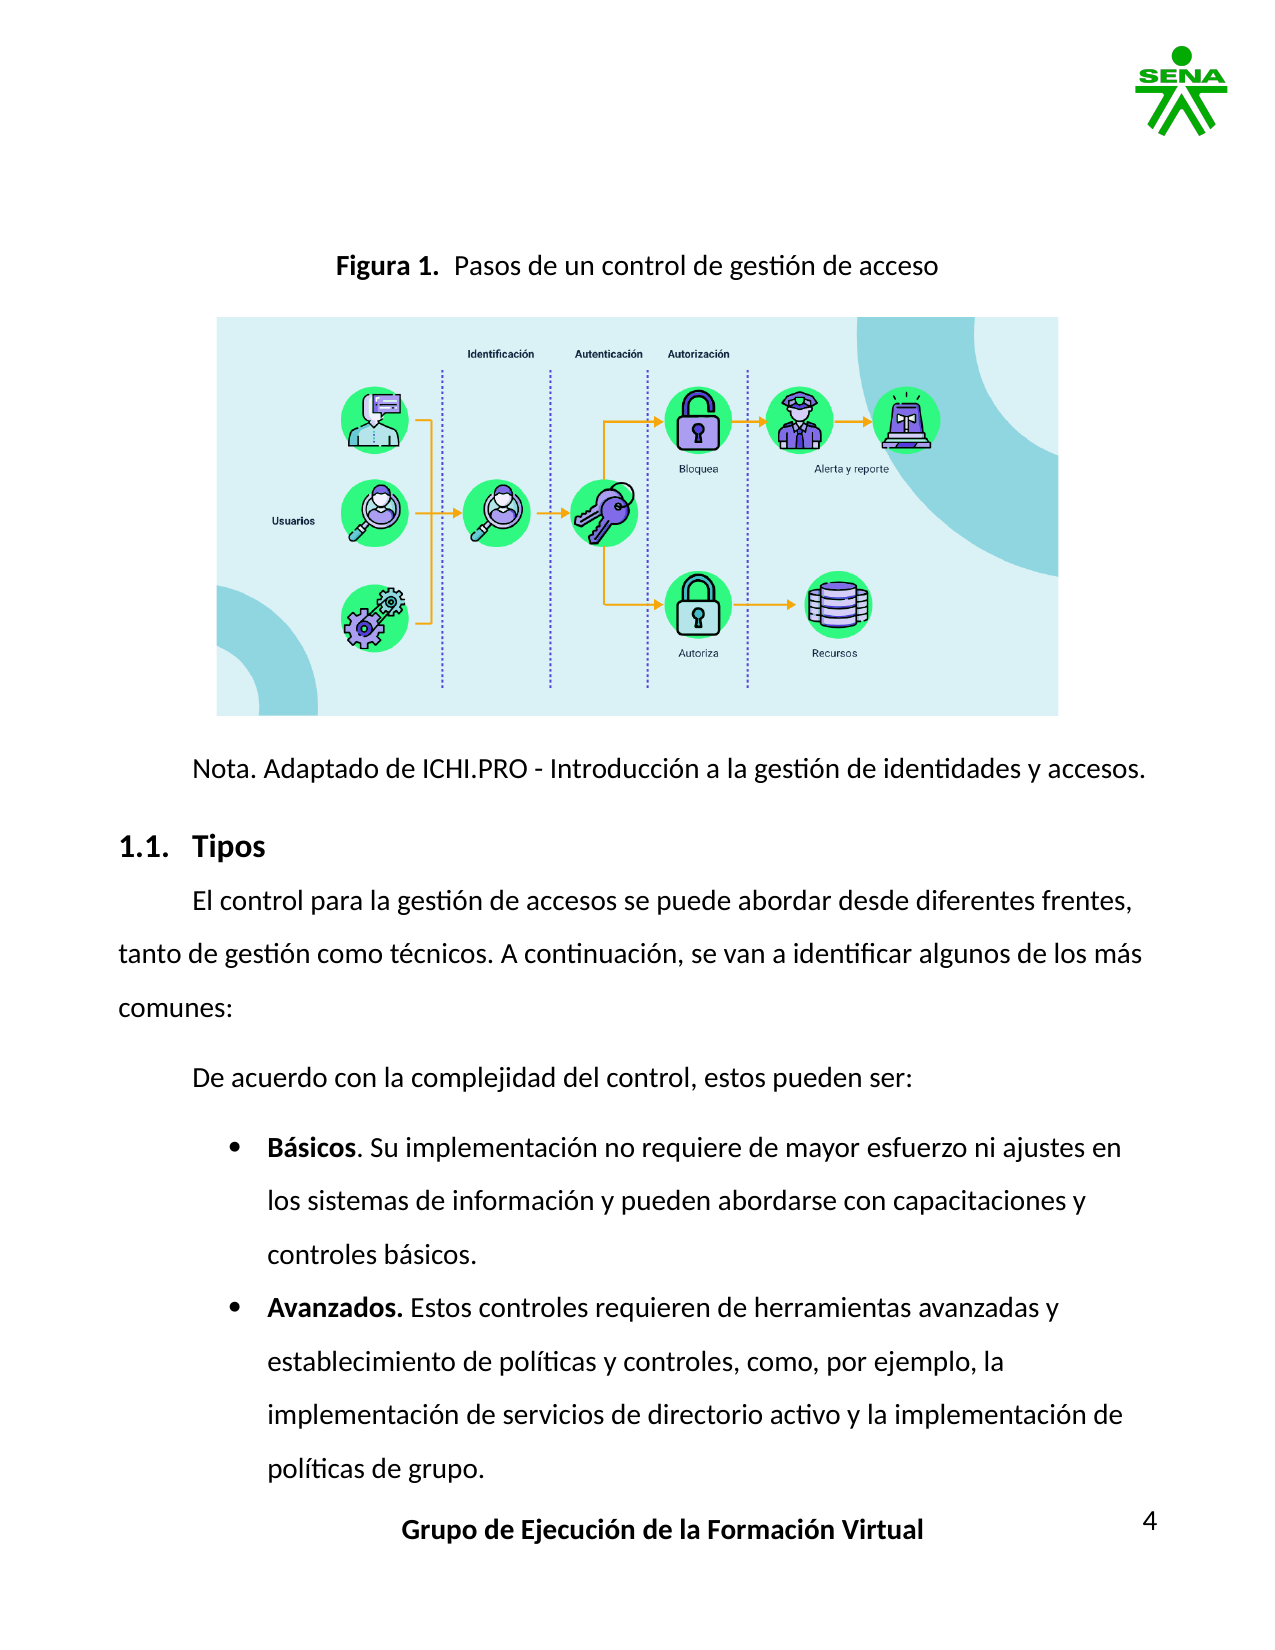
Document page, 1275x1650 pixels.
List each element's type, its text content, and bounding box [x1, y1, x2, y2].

text Pasos de un control de gestión de acceso [118, 247, 1157, 283]
list Básicos. Su implementación no requiere de mayor esfuerzo ni ajustes en los sistemas de información y pueden abordarse con capacitaciones y controles básicos. [229, 1129, 1157, 1272]
subtitle Tipos [118, 824, 1157, 865]
list Avanzados. Estos controles requieren de herramientas avanzadas y establecimiento de políticas y controles, como, por ejemplo, la implementación de servicios de directorio activo y la implementación de políticas de grupo. [229, 1289, 1157, 1485]
text El control para la gestión de accesos se puede abordar desde diferentes frentes, tanto de gestión como técnicos. A continuación, se van a identificar algunos de los más comunes: [118, 882, 1157, 1024]
picture [1135, 46, 1228, 136]
picture [216, 317, 1059, 716]
text De acuerdo con la complejidad del control, estos pueden ser: [118, 1059, 1157, 1094]
text Nota. Adaptado de ICHI.PRO - Introducción a la gestión de identidades y accesos. [118, 750, 1157, 786]
